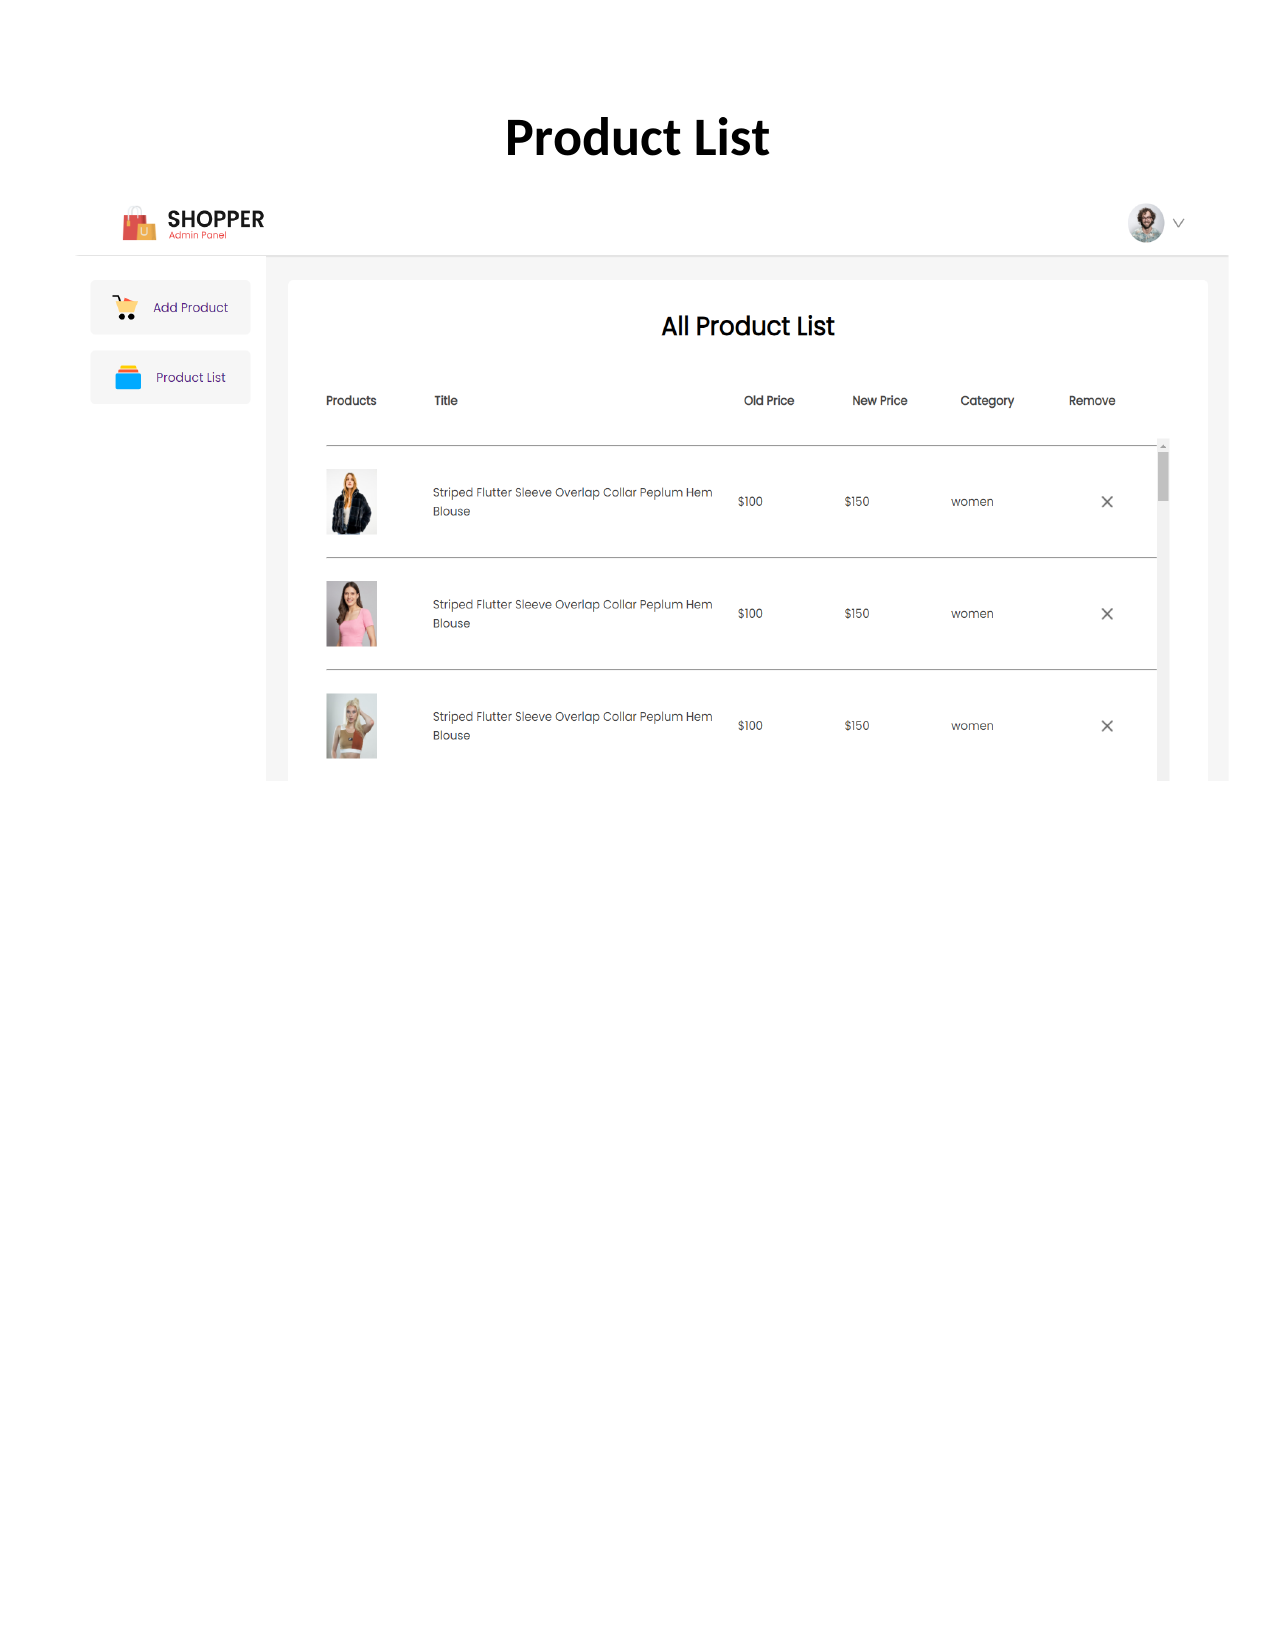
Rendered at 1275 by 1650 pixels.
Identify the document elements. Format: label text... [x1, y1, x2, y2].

text Product List [75, 103, 1200, 169]
picture [75, 191, 1229, 781]
